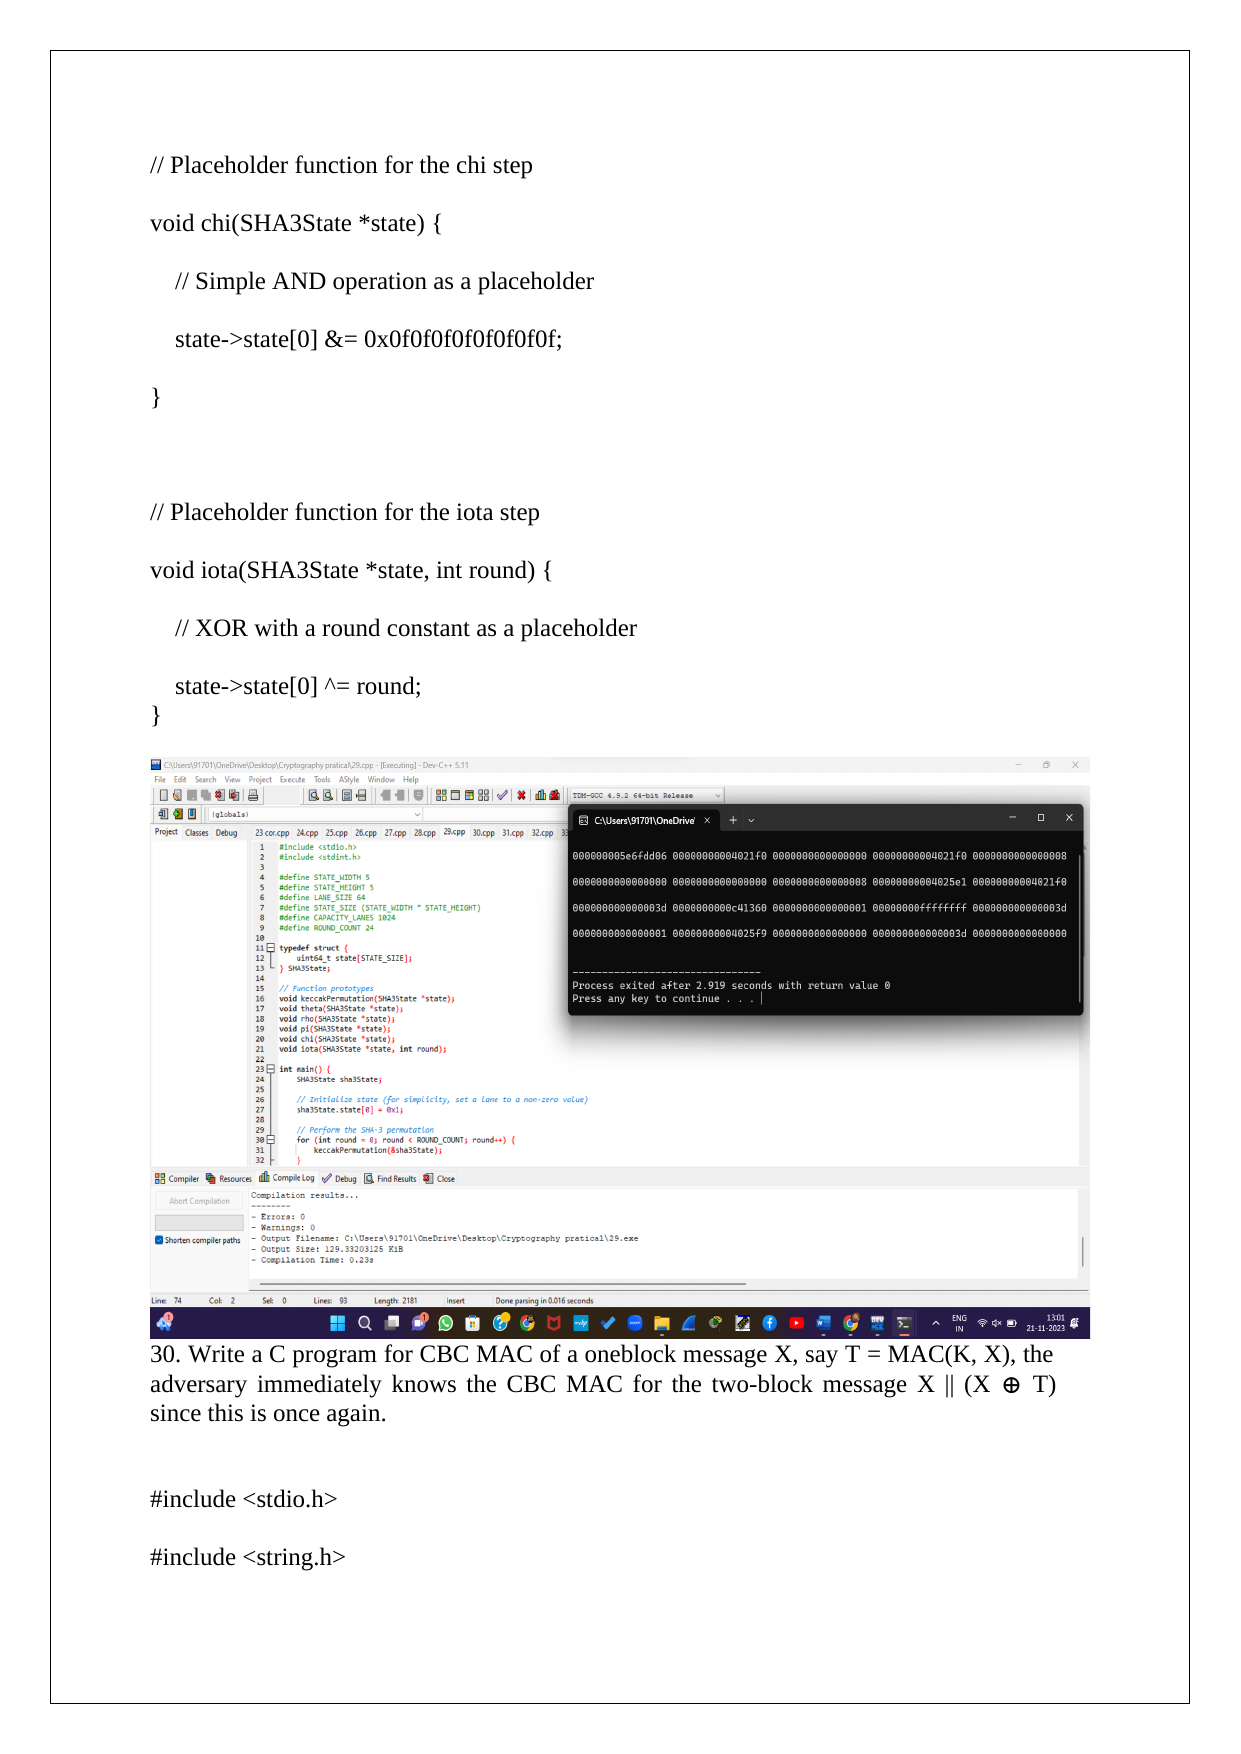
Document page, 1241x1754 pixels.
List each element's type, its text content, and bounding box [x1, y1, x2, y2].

text state->state[0] &= 0x0f0f0f0f0f0f0f0f; [150, 324, 1056, 352]
text // Placeholder function for the chi step [150, 150, 1056, 179]
text void chi(SHA3State *state) { [150, 208, 1056, 237]
text // XOR with a round constant as a placeholder [150, 613, 1056, 642]
text 30. Write a C program for CBC MAC of a oneblock message X, say T = MAC(K, X), the adversary immediately knows the CBC MAC for the two-block message X || (X ⊕ T) since this is once again. [150, 1339, 1056, 1426]
text // Placeholder function for the iota step [150, 497, 1056, 526]
text void iota(SHA3State *state, int round) { [150, 555, 1056, 584]
picture [150, 757, 1091, 1339]
text #include <stdio.h> [150, 1484, 1056, 1513]
text state->state[0] ^= round; [150, 671, 1056, 700]
text } [150, 382, 1056, 410]
text #include <string.h> [150, 1542, 1056, 1571]
text // Simple AND operation as a placeholder [150, 266, 1056, 294]
text } [150, 700, 1056, 729]
